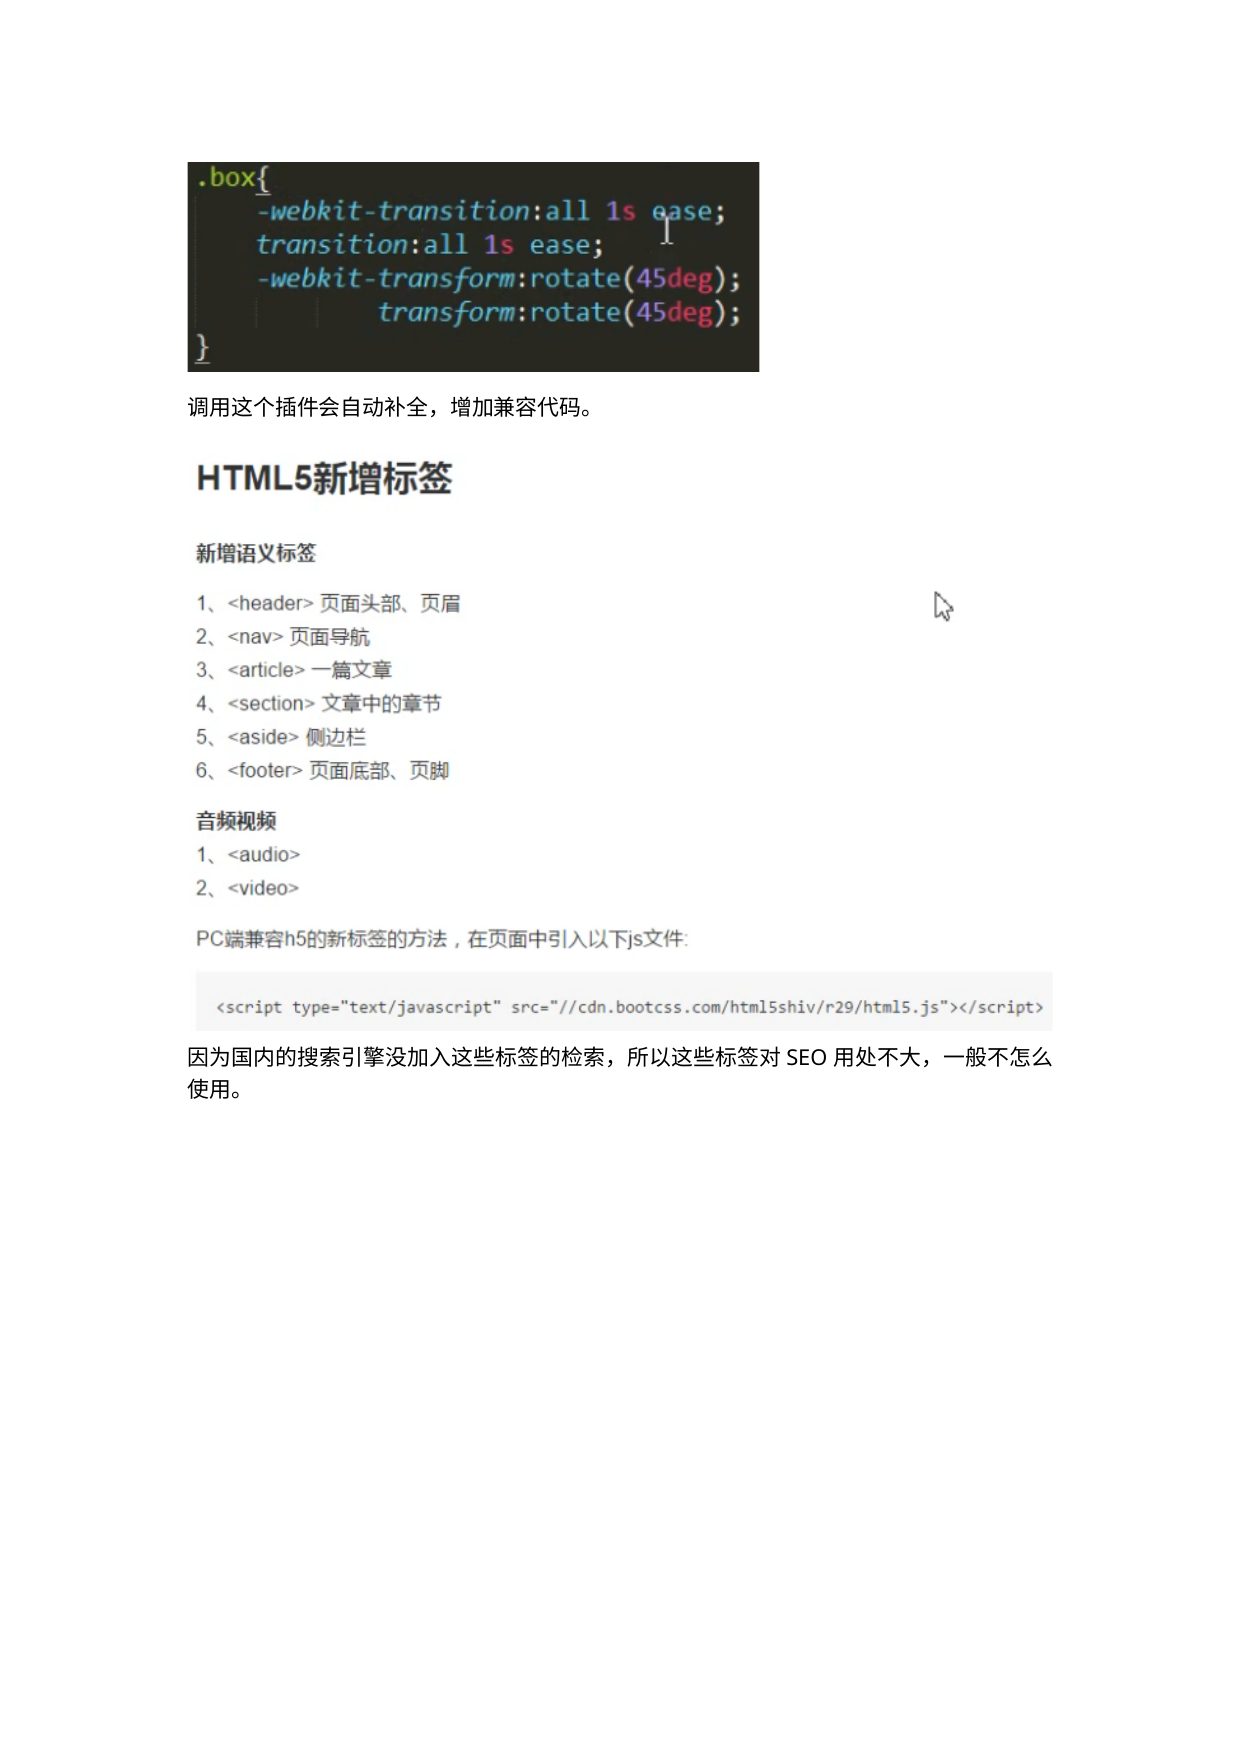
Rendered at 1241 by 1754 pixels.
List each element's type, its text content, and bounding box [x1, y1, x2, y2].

text 调用这个插件会自动补全，增加兼容代码。 [187, 389, 1053, 422]
text 因为国内的搜索引擎没加入这些标签的检索，所以这些标签对 SEO 用处不大，一般不怎么使用。 [187, 1039, 1053, 1104]
picture [187, 162, 760, 372]
picture [187, 454, 1053, 1031]
